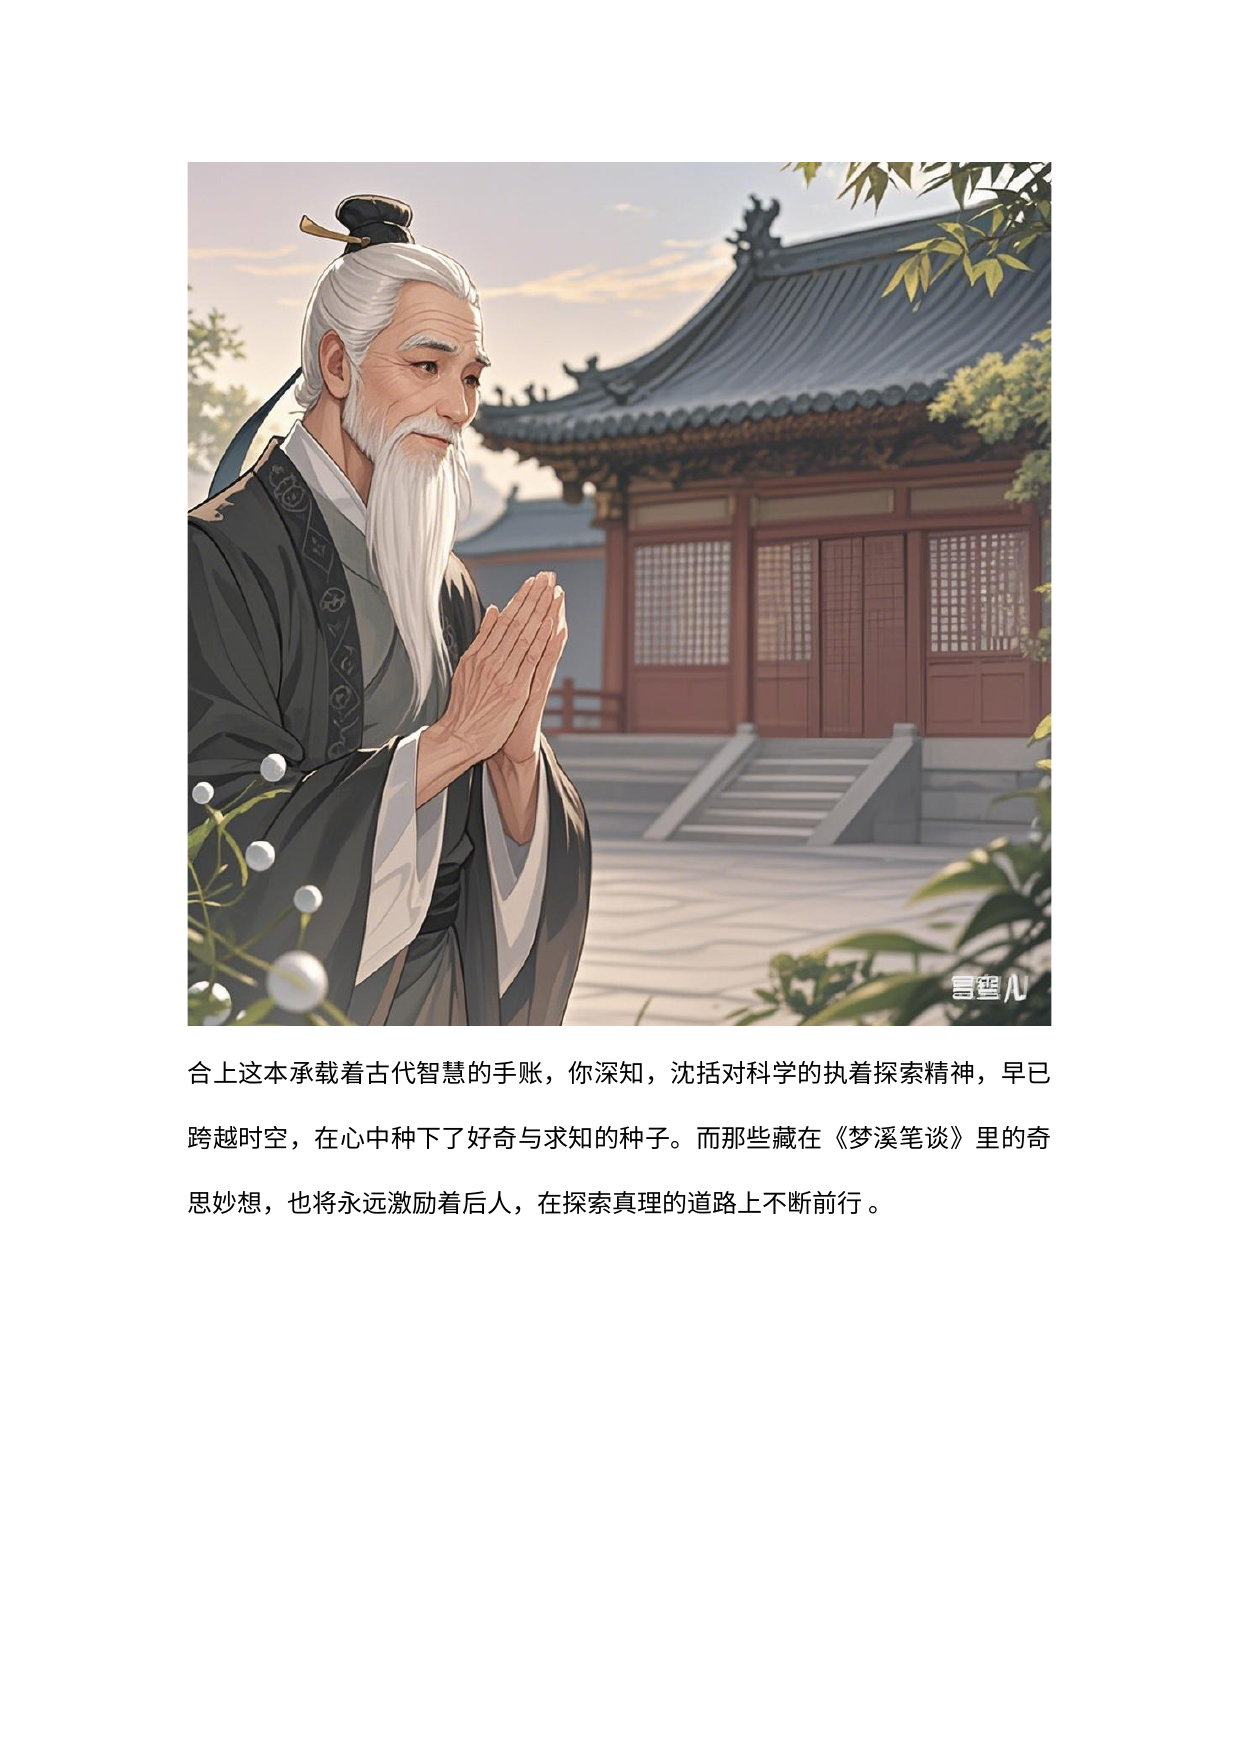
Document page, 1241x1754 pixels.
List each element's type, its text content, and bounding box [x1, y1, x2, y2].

text 合上这本承载着古代智慧的手账，你深知，沈括对科学的执着探索精神，早已跨越时空，在心中种下了好奇与求知的种子。而那些藏在《梦溪笔谈》里的奇思妙想，也将永远激励着后人，在探索真理的道路上不断前行 。 [187, 1039, 1053, 1234]
picture [187, 162, 1052, 1026]
